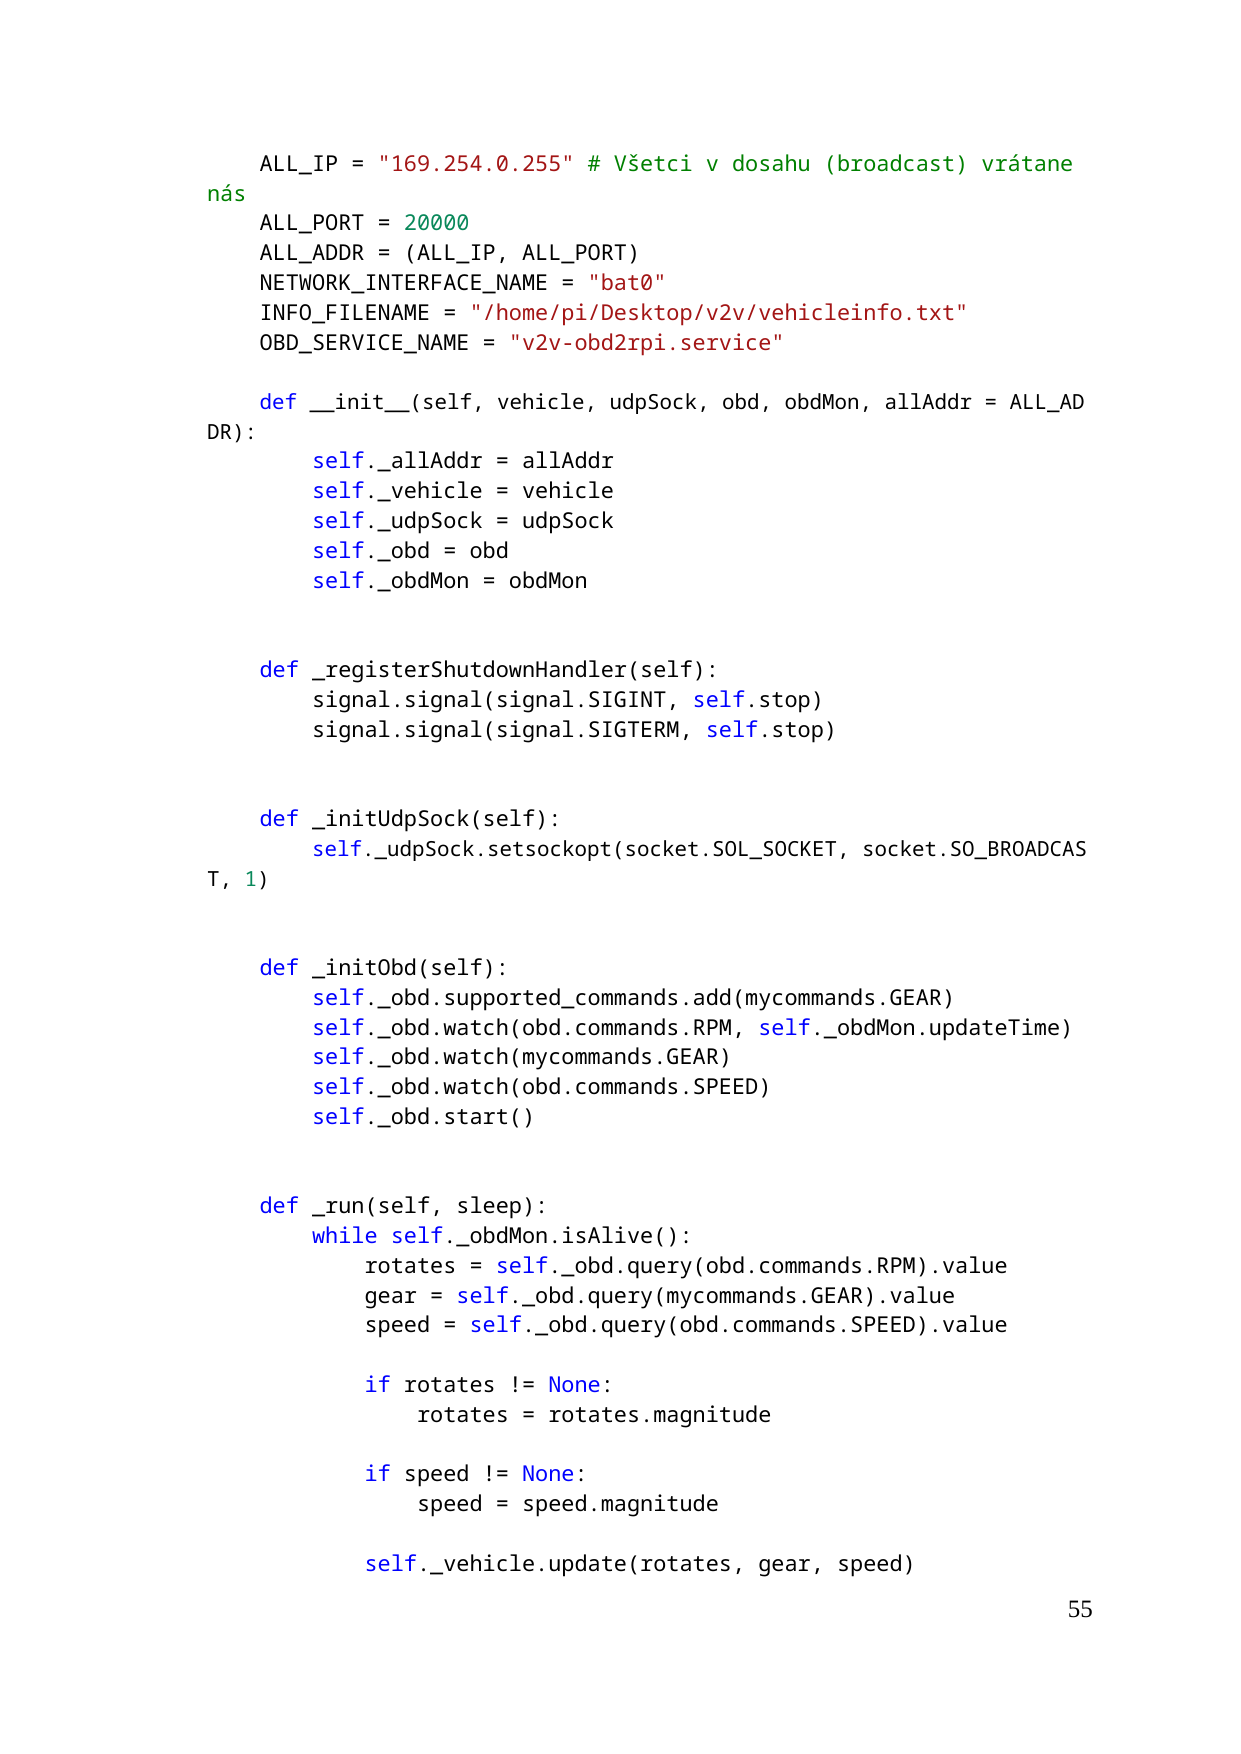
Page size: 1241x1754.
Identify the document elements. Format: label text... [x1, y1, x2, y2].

text self._udpSock = udpSock [207, 505, 1092, 535]
text rotates = self._obd.query(obd.commands.RPM).value [207, 1250, 1092, 1279]
text self._udpSock.setsockopt(socket.SOL_SOCKET, socket.SO_BROADCAST, 1) [207, 833, 1092, 892]
text self._vehicle = vehicle [207, 475, 1092, 505]
text def _initObd(self): [207, 952, 1092, 982]
text def _initUdpSock(self): [207, 803, 1092, 833]
text INFO_FILENAME = "/home/pi/Desktop/v2v/vehicleinfo.txt" [207, 297, 1092, 326]
text self._obd.start() [207, 1101, 1092, 1131]
text self._allAddr = allAddr [207, 446, 1092, 475]
text if speed != None: [207, 1458, 1092, 1488]
text def _registerShutdownHandler(self): [207, 654, 1092, 684]
text def __init__(self, vehicle, udpSock, obd, obdMon, allAddr = ALL_ADDR): [207, 386, 1092, 446]
text rotates = rotates.magnitude [207, 1399, 1092, 1428]
text ALL_ADDR = (ALL_IP, ALL_PORT) [207, 237, 1092, 267]
text if rotates != None: [207, 1369, 1092, 1399]
text self._obdMon = obdMon [207, 565, 1092, 594]
text speed = speed.magnitude [207, 1488, 1092, 1518]
text self._obd.watch(obd.commands.SPEED) [207, 1071, 1092, 1101]
text self._obd = obd [207, 535, 1092, 565]
text ALL_IP = "169.254.0.255" # Všetci v dosahu (broadcast) vrátane nás [207, 148, 1092, 207]
text def _run(self, sleep): [207, 1190, 1092, 1220]
text self._vehicle.update(rotates, gear, speed) [207, 1548, 1092, 1577]
text self._obd.supported_commands.add(mycommands.GEAR) [207, 982, 1092, 1011]
text OBD_SERVICE_NAME = "v2v-obd2rpi.service" [207, 326, 1092, 356]
text speed = self._obd.query(obd.commands.SPEED).value [207, 1309, 1092, 1339]
text NETWORK_INTERFACE_NAME = "bat0" [207, 267, 1092, 297]
text gear = self._obd.query(mycommands.GEAR).value [207, 1279, 1092, 1309]
text ALL_PORT = 20000 [207, 207, 1092, 237]
text signal.signal(signal.SIGTERM, self.stop) [207, 714, 1092, 743]
text while self._obdMon.isAlive(): [207, 1220, 1092, 1250]
text signal.signal(signal.SIGINT, self.stop) [207, 684, 1092, 714]
text self._obd.watch(mycommands.GEAR) [207, 1041, 1092, 1071]
text self._obd.watch(obd.commands.RPM, self._obdMon.updateTime) [207, 1011, 1092, 1041]
